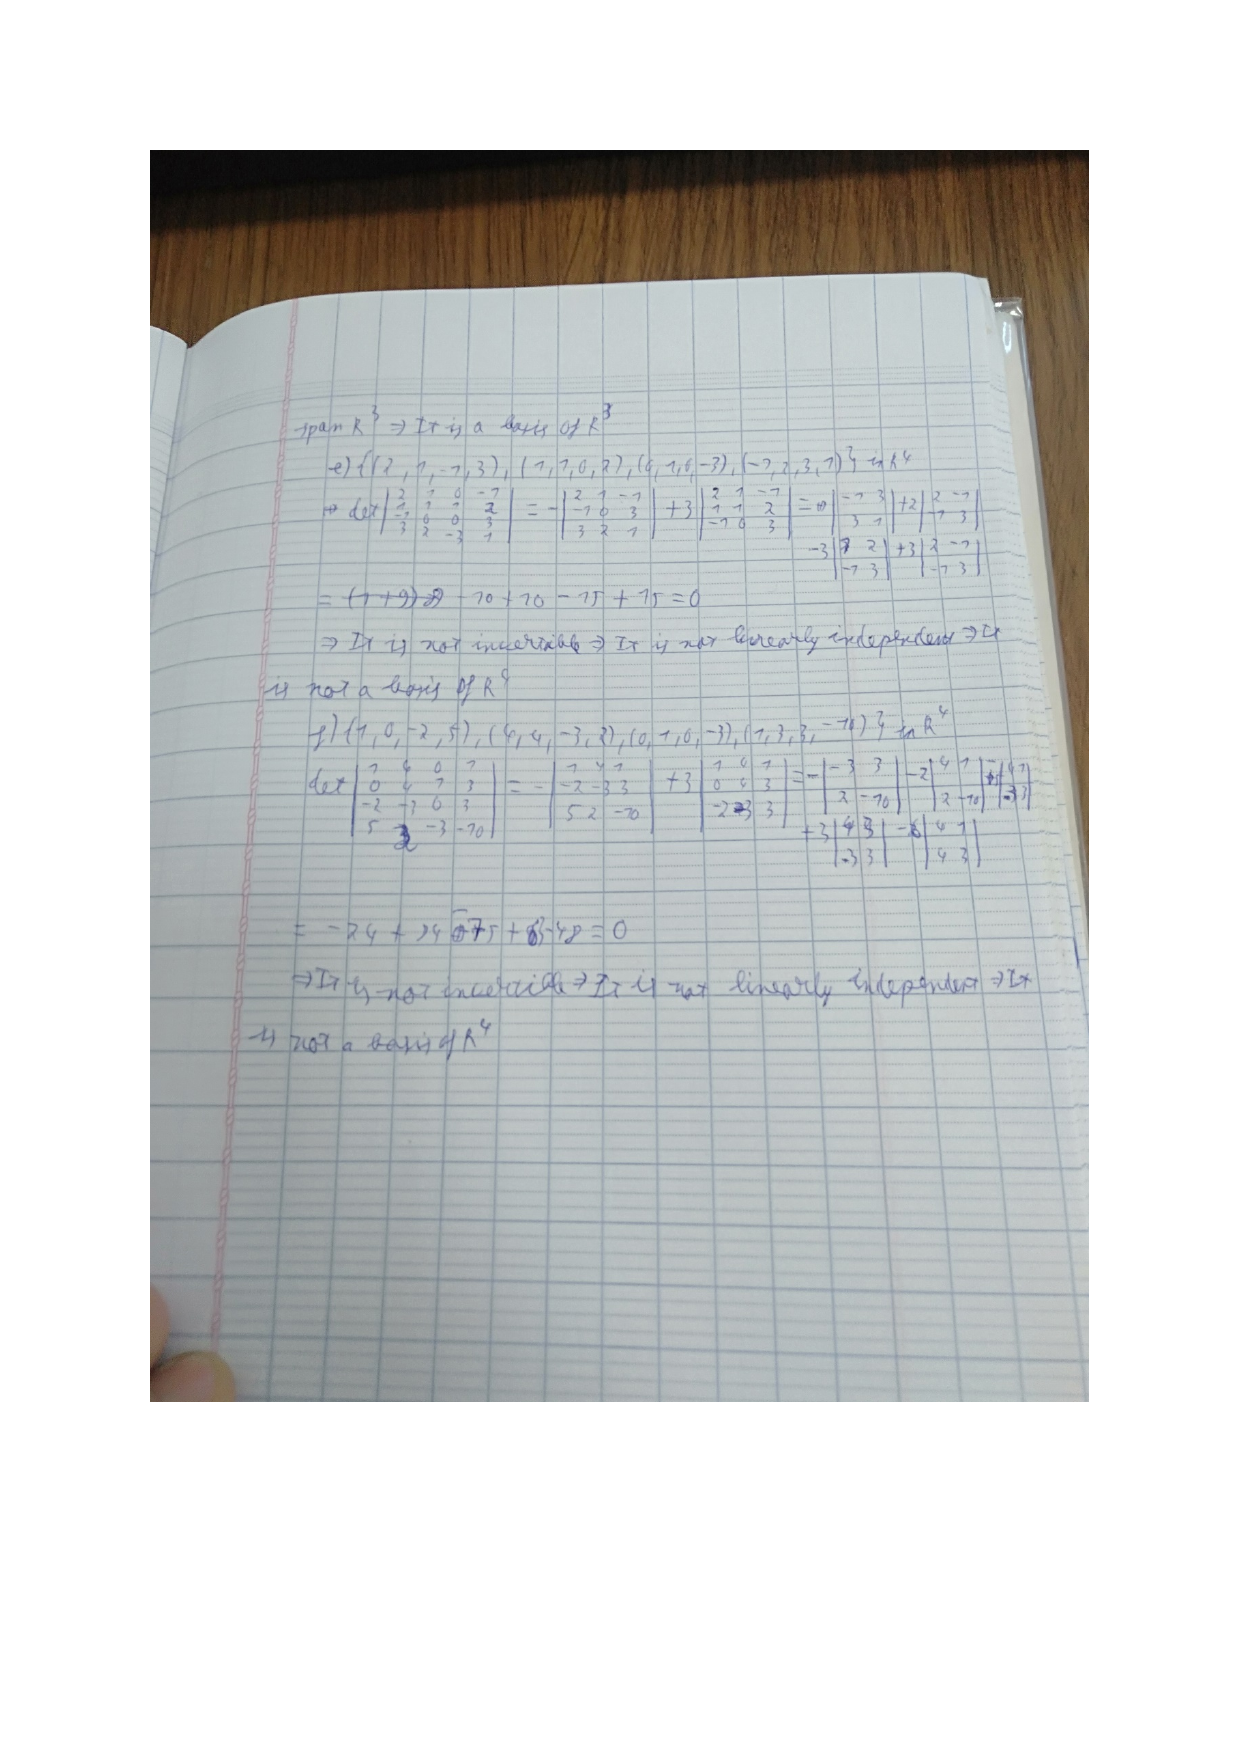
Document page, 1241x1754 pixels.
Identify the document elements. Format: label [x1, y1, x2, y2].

picture [150, 150, 1089, 1402]
